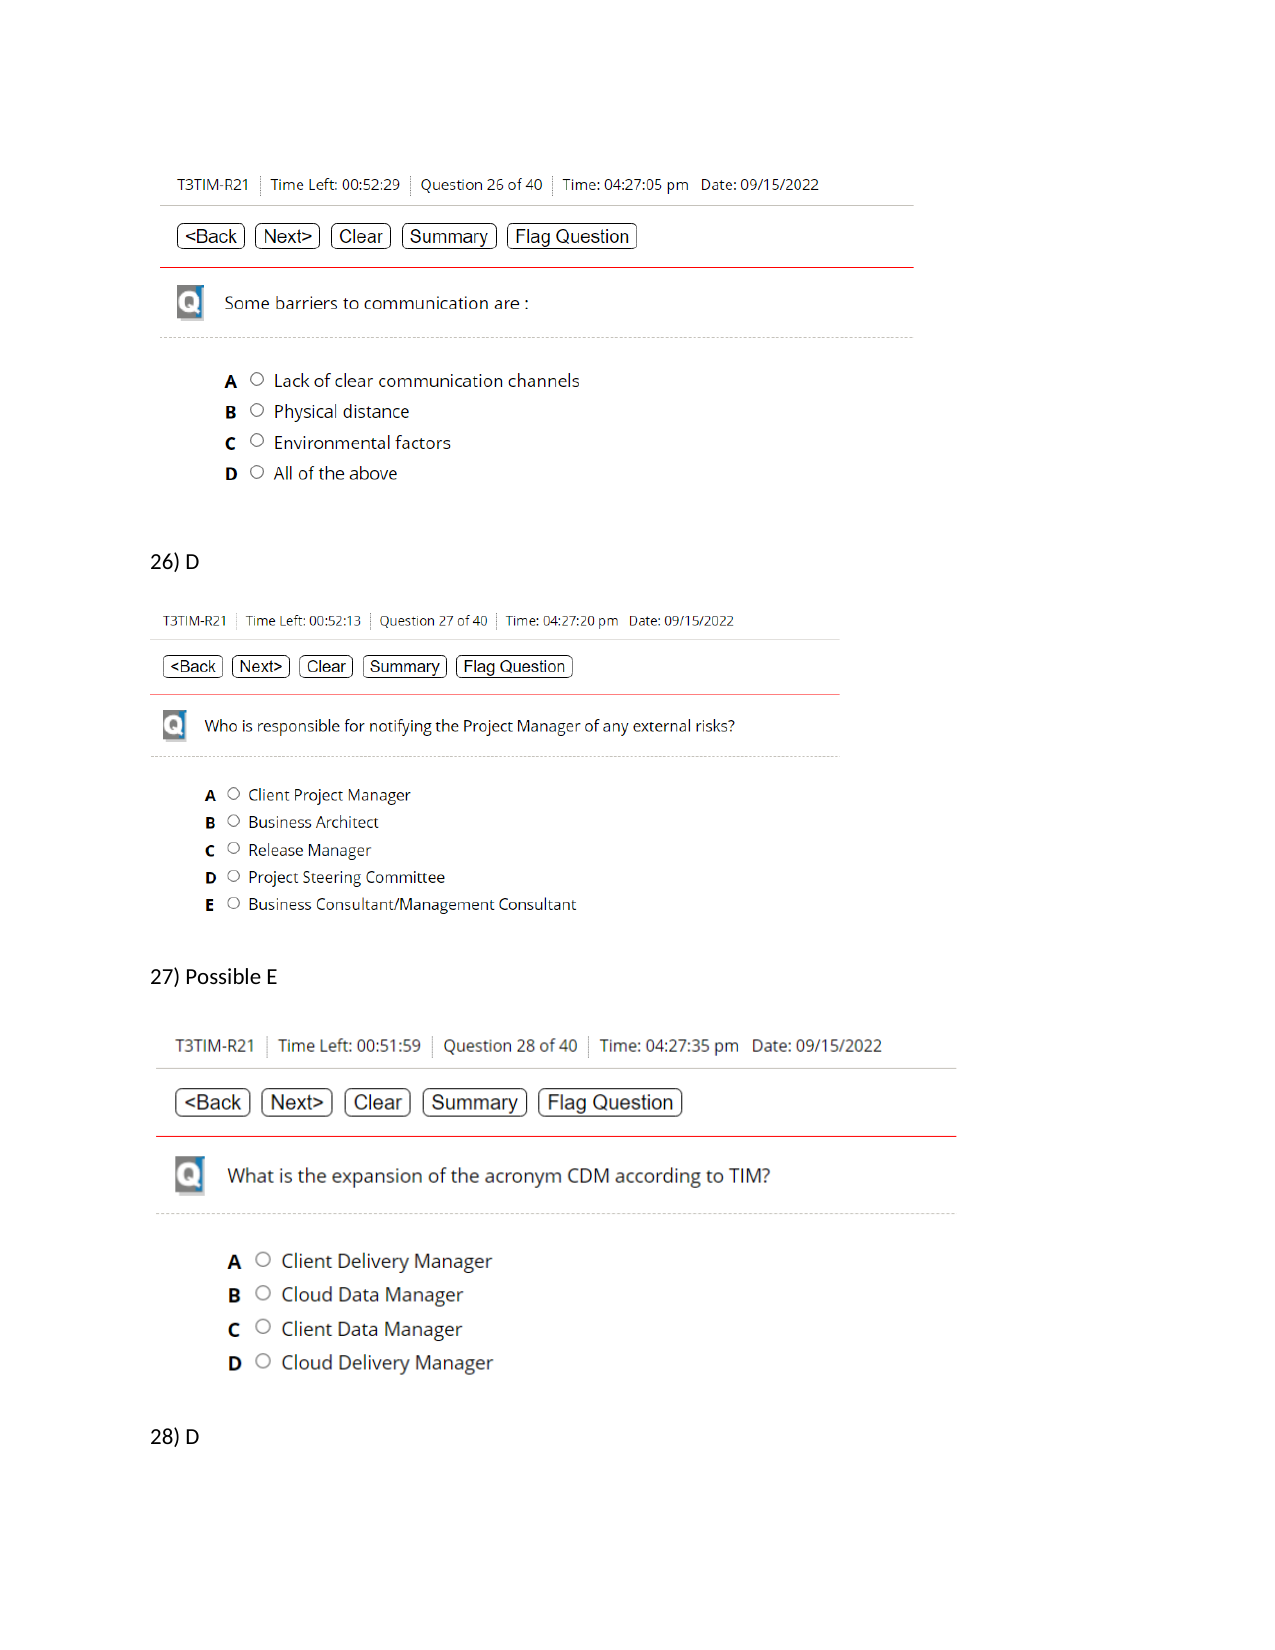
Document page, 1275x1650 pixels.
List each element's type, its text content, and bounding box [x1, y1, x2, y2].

text 27) Possible E [150, 962, 1125, 990]
text 26) D [150, 547, 1125, 575]
text 28) D [150, 1422, 1125, 1450]
picture [150, 1009, 957, 1404]
picture [150, 593, 840, 944]
picture [150, 150, 914, 529]
